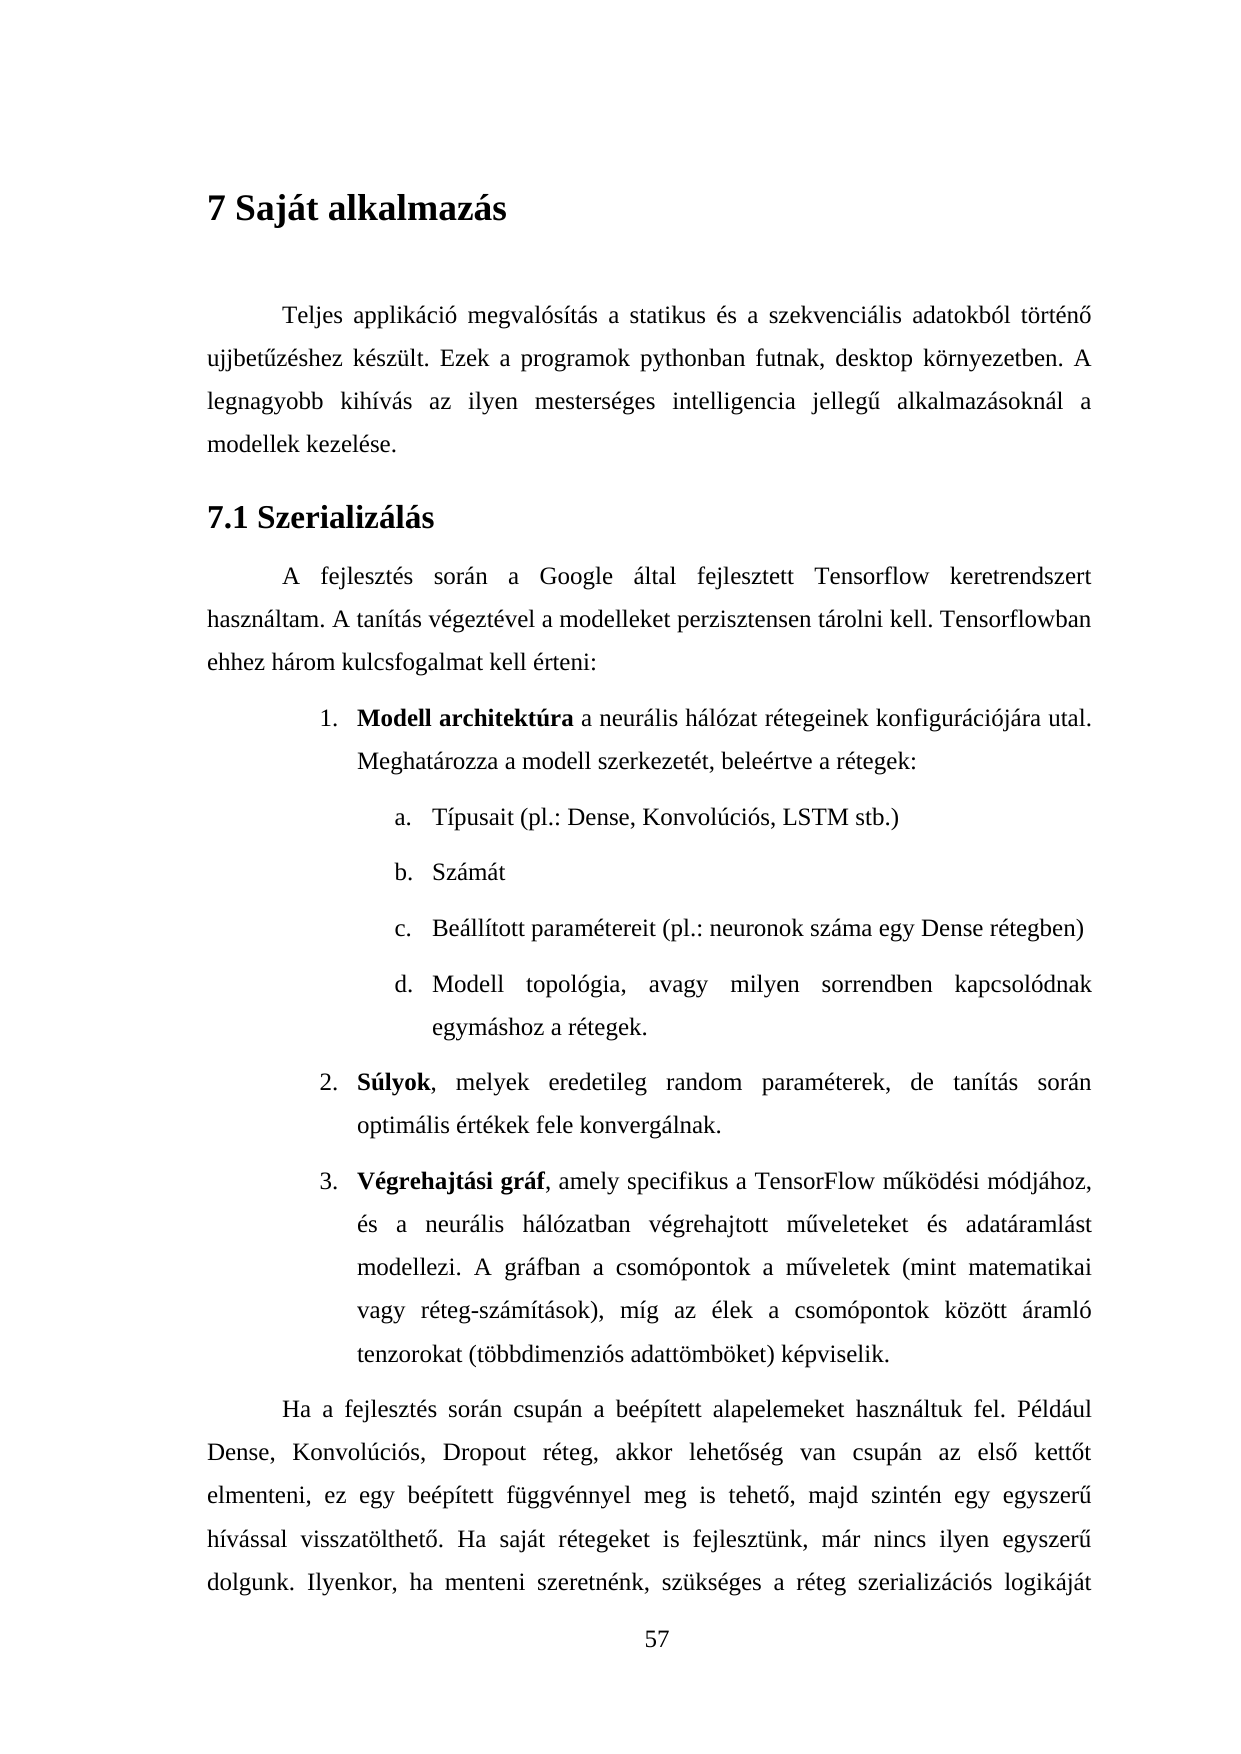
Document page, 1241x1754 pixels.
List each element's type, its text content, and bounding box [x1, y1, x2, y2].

list Típusait (pl.: Dense, Konvolúciós, LSTM stb.) [394, 802, 1092, 831]
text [207, 1394, 1092, 1596]
list Súlyok, melyek eredetileg random paraméterek, de tanítás során optimális értékek fele konvergálnak. [319, 1067, 1092, 1139]
list Beállított paramétereit (pl.: neuronok száma egy Dense rétegben) [394, 913, 1092, 942]
list Modell topológia, avagy milyen sorrendben kapcsolódnak egymáshoz a rétegek. [394, 969, 1092, 1041]
list Modell architektúra a neurális hálózat rétegeinek konfigurációjára utal. Meghatározza a modell szerkezetét, beleértve a rétegek: [319, 703, 1092, 775]
subtitle Saját alkalmazás [207, 185, 1092, 228]
list Számát [394, 857, 1092, 886]
subtitle Szerializálás [207, 497, 1092, 536]
text A fejlesztés során a Google által fejlesztett Tensorflow keretrendszert használtam. A tanítás végeztével a modelleket perzisztensen tárolni kell. Tensorflowban ehhez három kulcsfogalmat kell érteni: [207, 561, 1092, 676]
text Teljes applikáció megvalósítás a statikus és a szekvenciális adatokból történő ujjbetűzéshez készült. Ezek a programok pythonban futnak, desktop környezetben. A legnagyobb kihívás az ilyen mesterséges intelligencia jellegű alkalmazásoknál a modellek kezelése. [207, 300, 1092, 458]
list Végrehajtási gráf, amely specifikus a TensorFlow működési módjához, és a neurális hálózatban végrehajtott műveleteket és adatáramlást modellezi. A gráfban a csomópontok a műveletek (mint matematikai vagy réteg-számítások), míg az élek a csomópontok között áramló tenzorokat (többdimenziós adattömböket) képviselik. [319, 1166, 1092, 1367]
